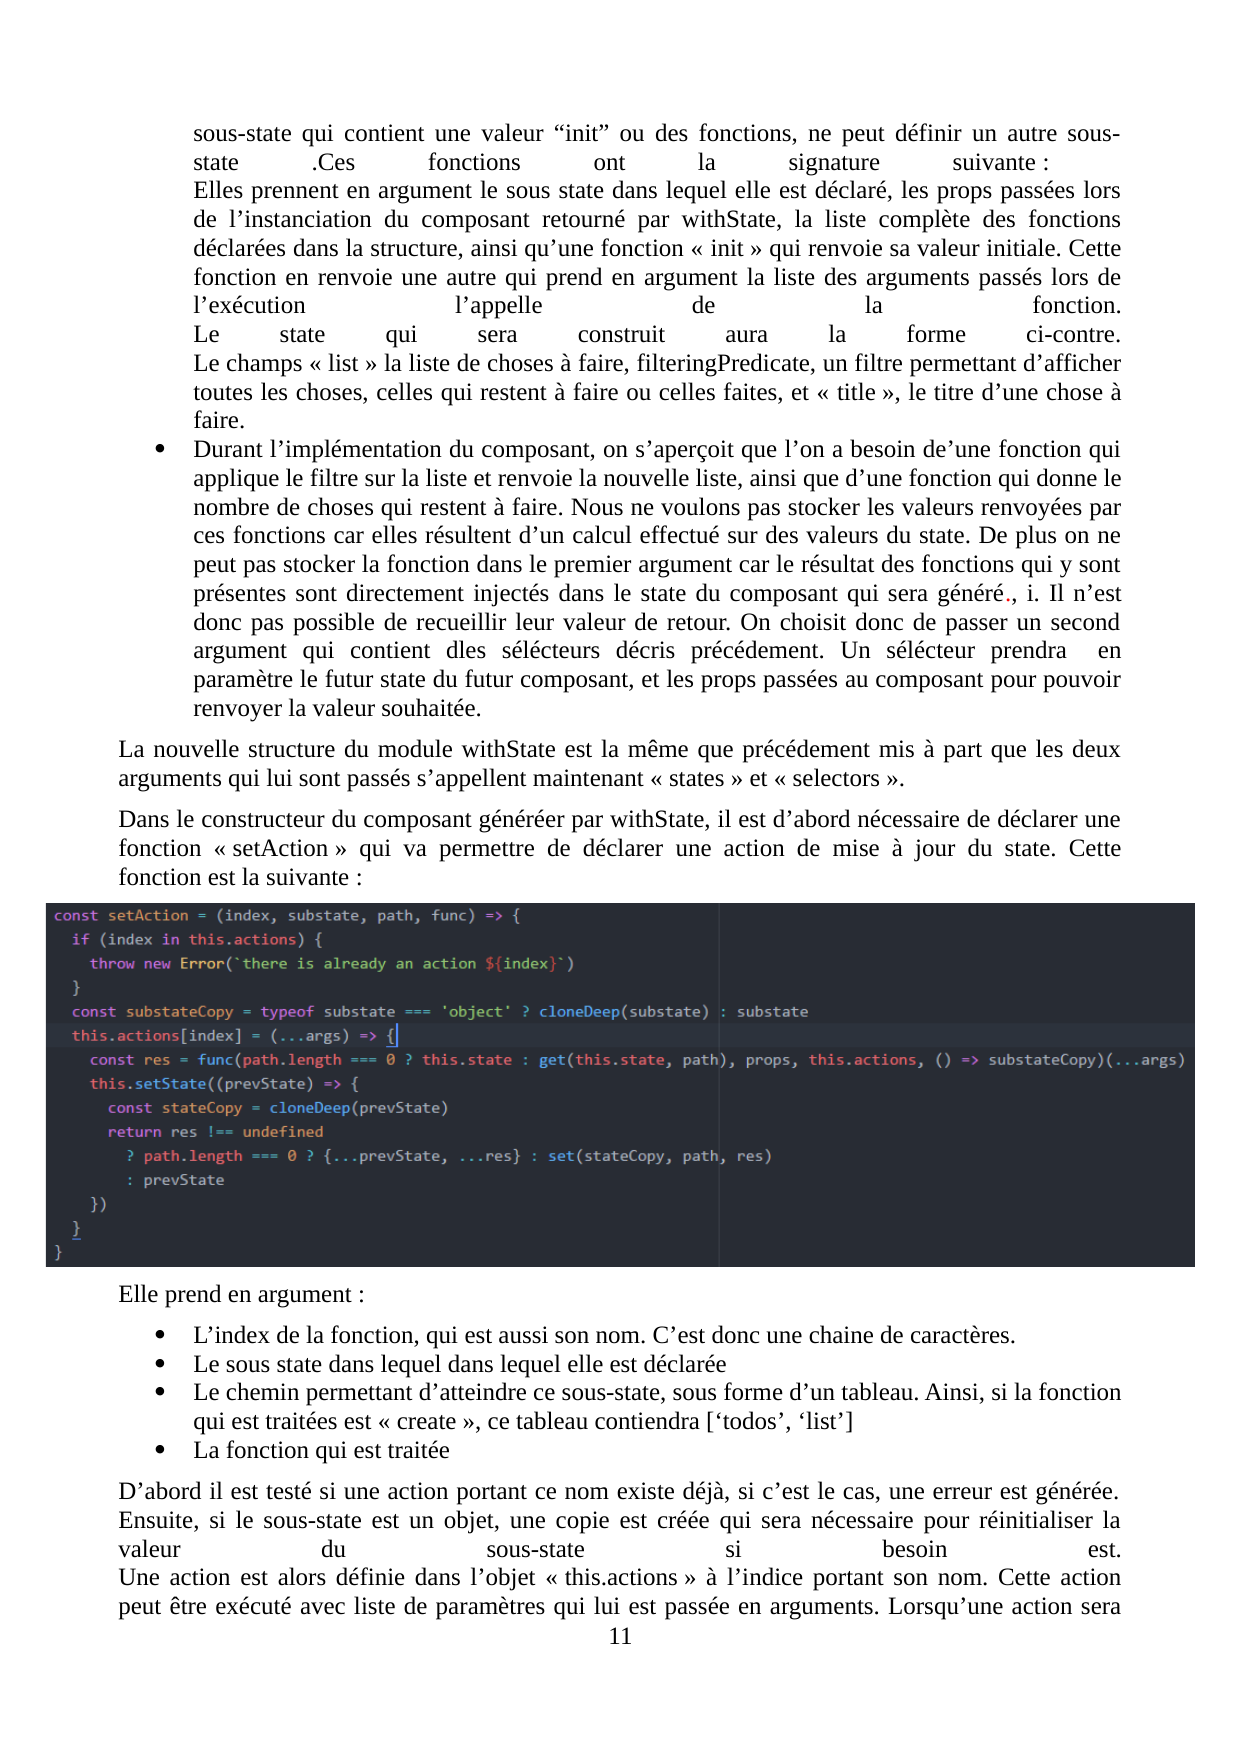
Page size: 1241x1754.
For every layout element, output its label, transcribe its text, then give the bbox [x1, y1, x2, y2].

text Dans le constructeur du composant génér par withState, il est d’abord nécessaire de déclarer une fonction « setAction » qui va permettre de déclarer une action de mise à jour du state. Cette fonction est la suivante : [118, 804, 1122, 891]
text La nouvelle structure du module withState est la même que précédement mis à part que les deux arguments qui lui sont passés s’appellent maintenant « states » et « selectors ». [118, 734, 1122, 792]
picture [45, 903, 1195, 1267]
text Elle prend en argument : [118, 1267, 1122, 1307]
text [118, 1476, 1122, 1620]
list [156, 118, 1122, 434]
list L’index de la fonction, qui est aussi son nom. C’est donc une chaine de caractères. [156, 1320, 1122, 1349]
list Durant l’implémentation du composant, on s’aperçoit que l’on a besoin de’une fonction qui applique le filtre sur la liste et renvoie la nouvelle liste, ainsi que d’une fonction qui donne le nombre de choses qui restent à faire. Nous ne voulons pas stocker les valeurs renvoyées par ces fonctions car elles résultent d’un calcul effectué sur des valeurs du state. De plus on ne peut pas stocker la fonction dans le premier argument car le résultat des fonctions qui y sont présentes sont directement injectés dans le statel n’est donc pas possible de recueillir leur valeur de retour. On choisit donc de passer un second argument qui contient es sélécteurs. Un sélécteur prenden paramètre le state, et les props passées au composant pour pouvoir renvoyer la valeur souhaitée. [156, 434, 1122, 722]
list La fonction qui est traitée [156, 1435, 1122, 1464]
list Le chemin permettant d’atteindre ce sous-state, sous forme d’un tableau. Ainsi, si la fonction qui est traitées est « create », ce tableau contiendra [‘todos’, ‘list’] [156, 1377, 1122, 1435]
list Le sous state dans lequel dans lequel elle est déclarée [156, 1349, 1122, 1377]
